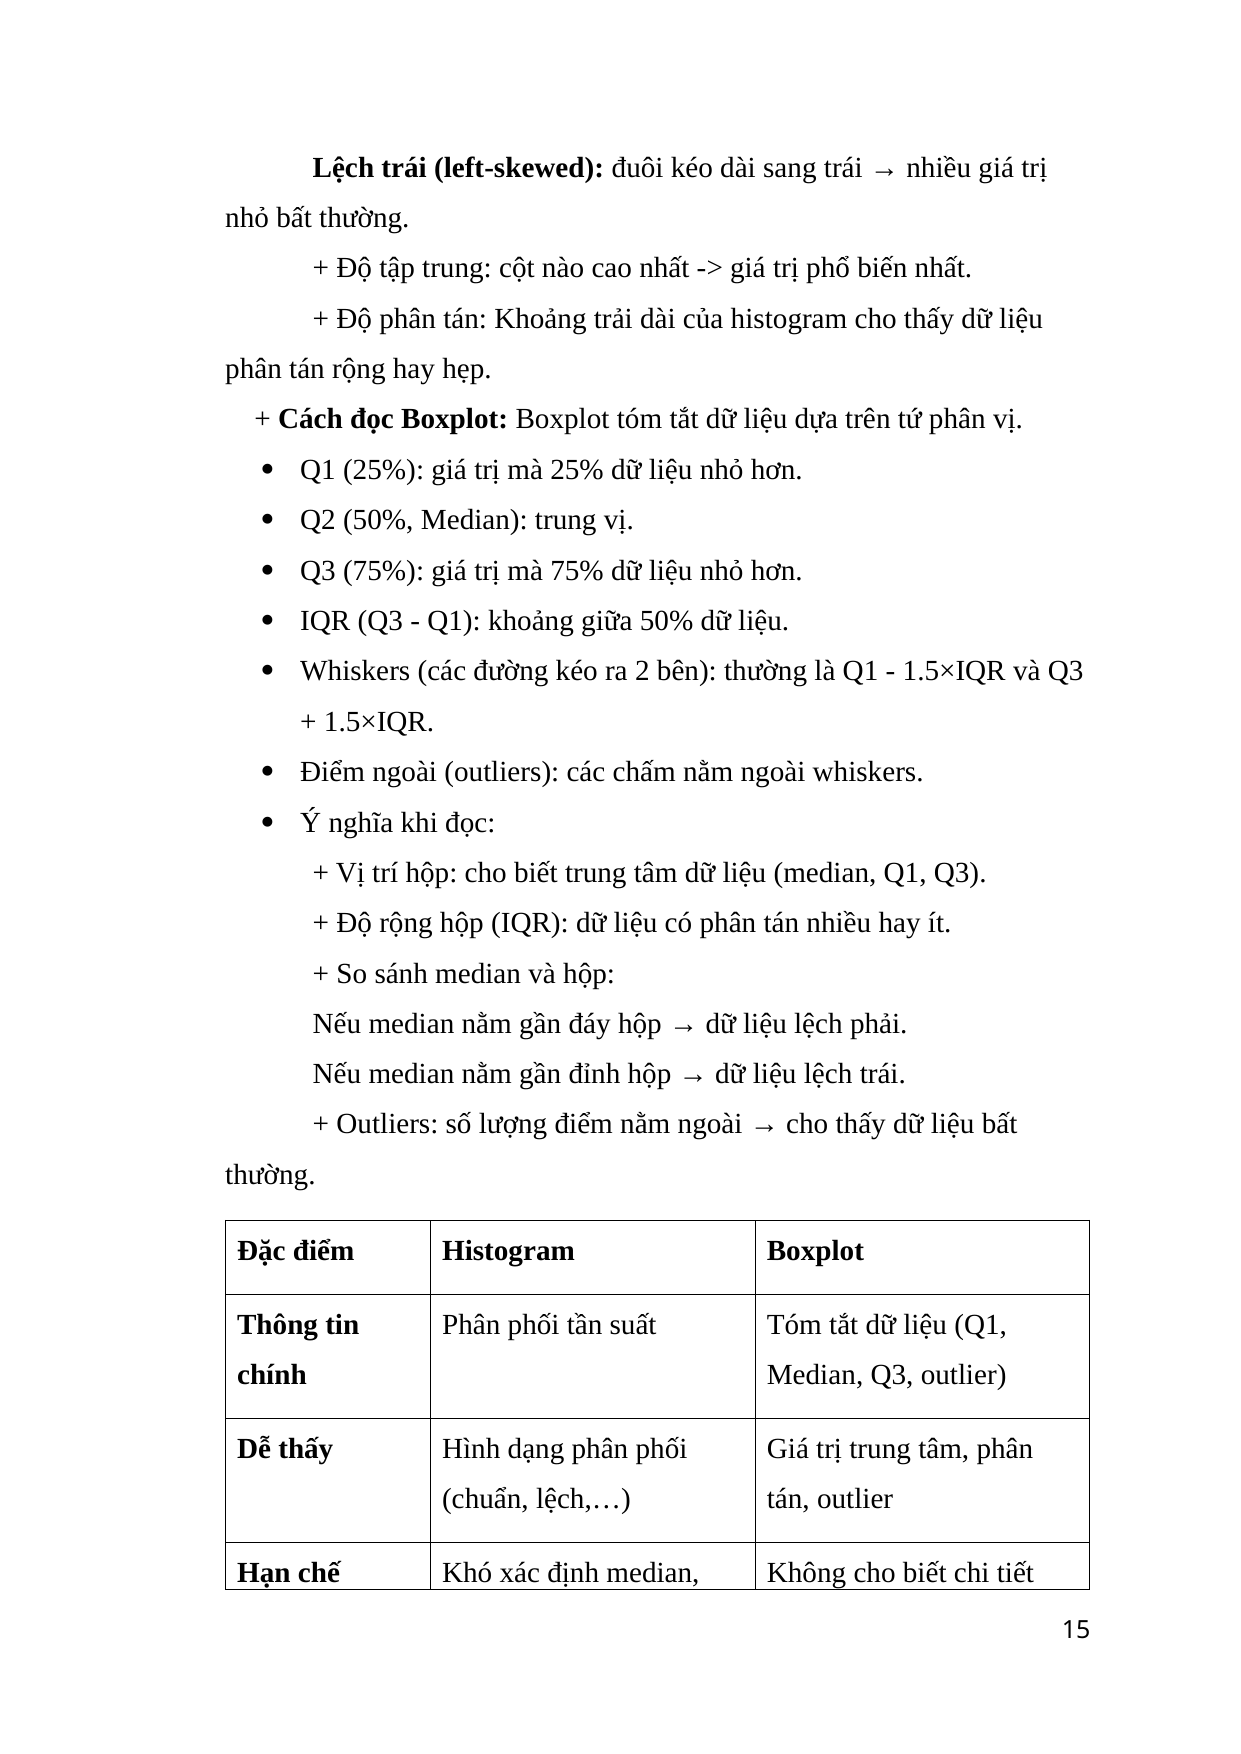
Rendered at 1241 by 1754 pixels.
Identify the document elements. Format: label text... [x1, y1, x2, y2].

list + Outliers: số lượng điểm nằm ngoài → cho thấy dữ liệu bất thường. [225, 1107, 1090, 1191]
list Lệch trái (left-skewed): đuôi kéo dài sang trái → nhiều giá trị nhỏ bất thường. [225, 150, 1090, 234]
list Q2 (50%, Median): trung vị. [262, 502, 1090, 536]
table_header Đặc điểm [226, 1221, 430, 1294]
list + So sánh median và hộp: [225, 956, 1090, 989]
list Nếu median nằm gần đáy hộp → dữ liệu lệch phải. [225, 1006, 1090, 1039]
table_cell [431, 1543, 755, 1589]
list + Độ phân tán: Khoảng trải dài của histogram cho thấy dữ liệu phân tán rộng hay hẹp. [225, 301, 1090, 385]
list Điểm ngoài (outliers): các chấm nằm ngoài whiskers. [262, 754, 1090, 788]
table_cell Phân phối tần suất [431, 1295, 755, 1418]
list Whiskers (các đường kéo ra 2 bên): thường là Q1 - 1.5×IQR và Q3 + 1.5×IQR. [262, 653, 1090, 737]
table_cell Hạn chế [226, 1543, 430, 1589]
list + Vị trí hộp: cho biết trung tâm dữ liệu (median, Q1, Q3). [225, 855, 1090, 889]
list + Độ tập trung: cột nào cao nhất -> giá trị phổ biến nhất. [225, 251, 1090, 284]
table_cell Tóm tắt dữ liệu (Q1, Median, Q3, outlier) [756, 1295, 1089, 1418]
table_cell Thông tin chính [226, 1295, 430, 1418]
list Nếu median nằm gần đỉnh hộp → dữ liệu lệch trái. [225, 1056, 1090, 1090]
list Q3 (75%): giá trị mà 75% dữ liệu nhỏ hơn. [262, 553, 1090, 586]
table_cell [756, 1543, 1089, 1589]
list IQR (Q3 - Q1): khoảng giữa 50% dữ liệu. [262, 603, 1090, 637]
table_header Histogram [431, 1221, 755, 1294]
table_cell Giá trị trung tâm, phân tán, outlier [756, 1419, 1089, 1542]
list Ý nghĩa khi đọc: [262, 805, 1090, 838]
table_header Boxplot [756, 1221, 1089, 1294]
table_cell Hình dạng phân phối (chuẩn, lệch,…) [431, 1419, 755, 1542]
table_cell Dễ thấy [226, 1419, 430, 1542]
list Q1 (25%): giá trị mà 25% dữ liệu nhỏ hơn. [262, 452, 1090, 486]
list + Độ rộng hộp (IQR): dữ liệu có phân tán nhiều hay ít. [225, 905, 1090, 939]
list + Cách đọc Boxplot: Boxplot tóm tắt dữ liệu dựa trên tứ phân vị. [225, 402, 1090, 435]
